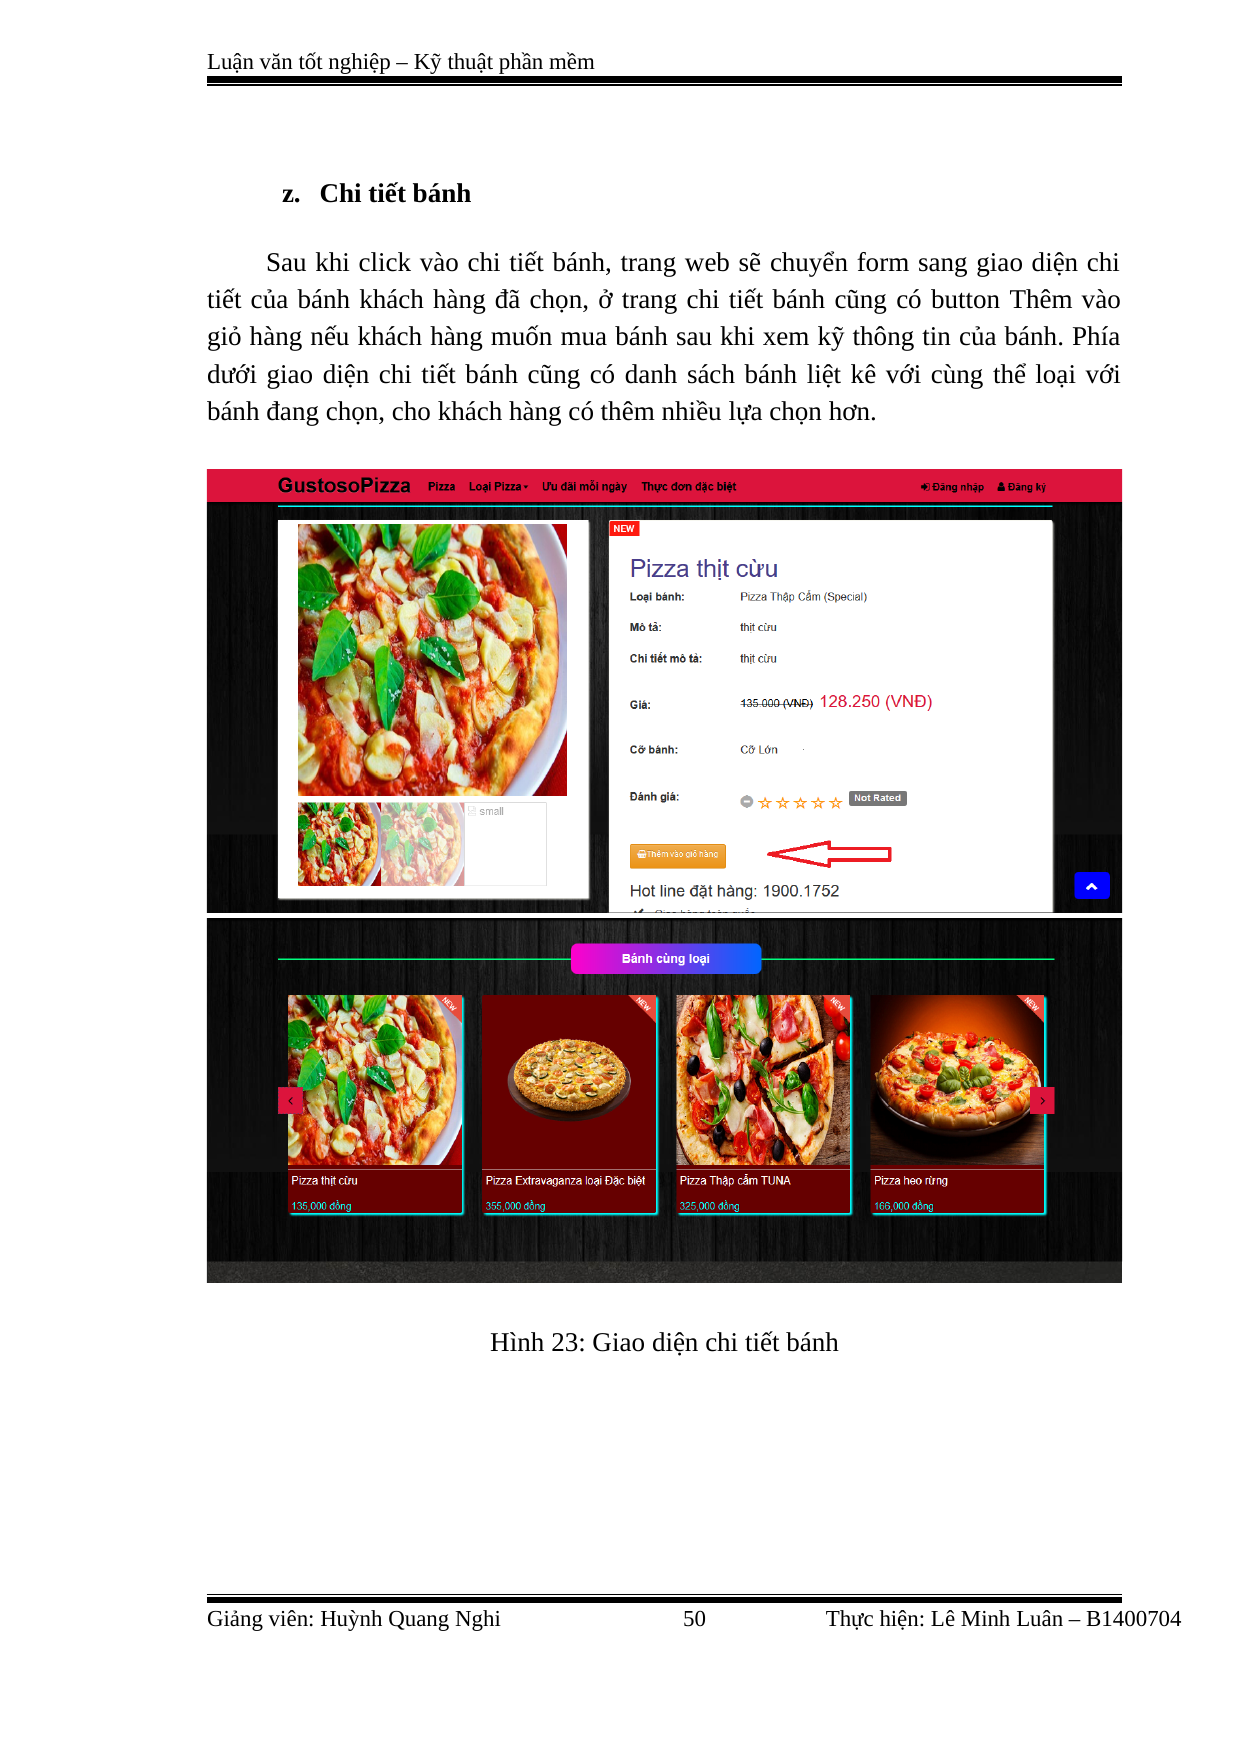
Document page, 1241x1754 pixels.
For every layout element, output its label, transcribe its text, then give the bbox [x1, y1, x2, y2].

subtitle Chi tiết bánh [282, 177, 1122, 208]
picture [206, 918, 1123, 1283]
text Sau khi click vào chi tiết bánh, trang web sẽ chuyển form sang giao diện chi tiết của bánh khách hàng đã chọn, ở trang chi tiết bánh cũng có button Thêm vào giỏ hàng nếu khách hàng muốn mua bánh sau khi xem kỹ thông tin của bánh. Phía dưới giao diện chi tiết bánh cũng có danh sách bánh liệt kê với cùng thể loại với bánh đang chọn, cho khách hàng có thêm nhiều lựa chọn hơn. [207, 246, 1122, 426]
picture [206, 469, 1123, 913]
